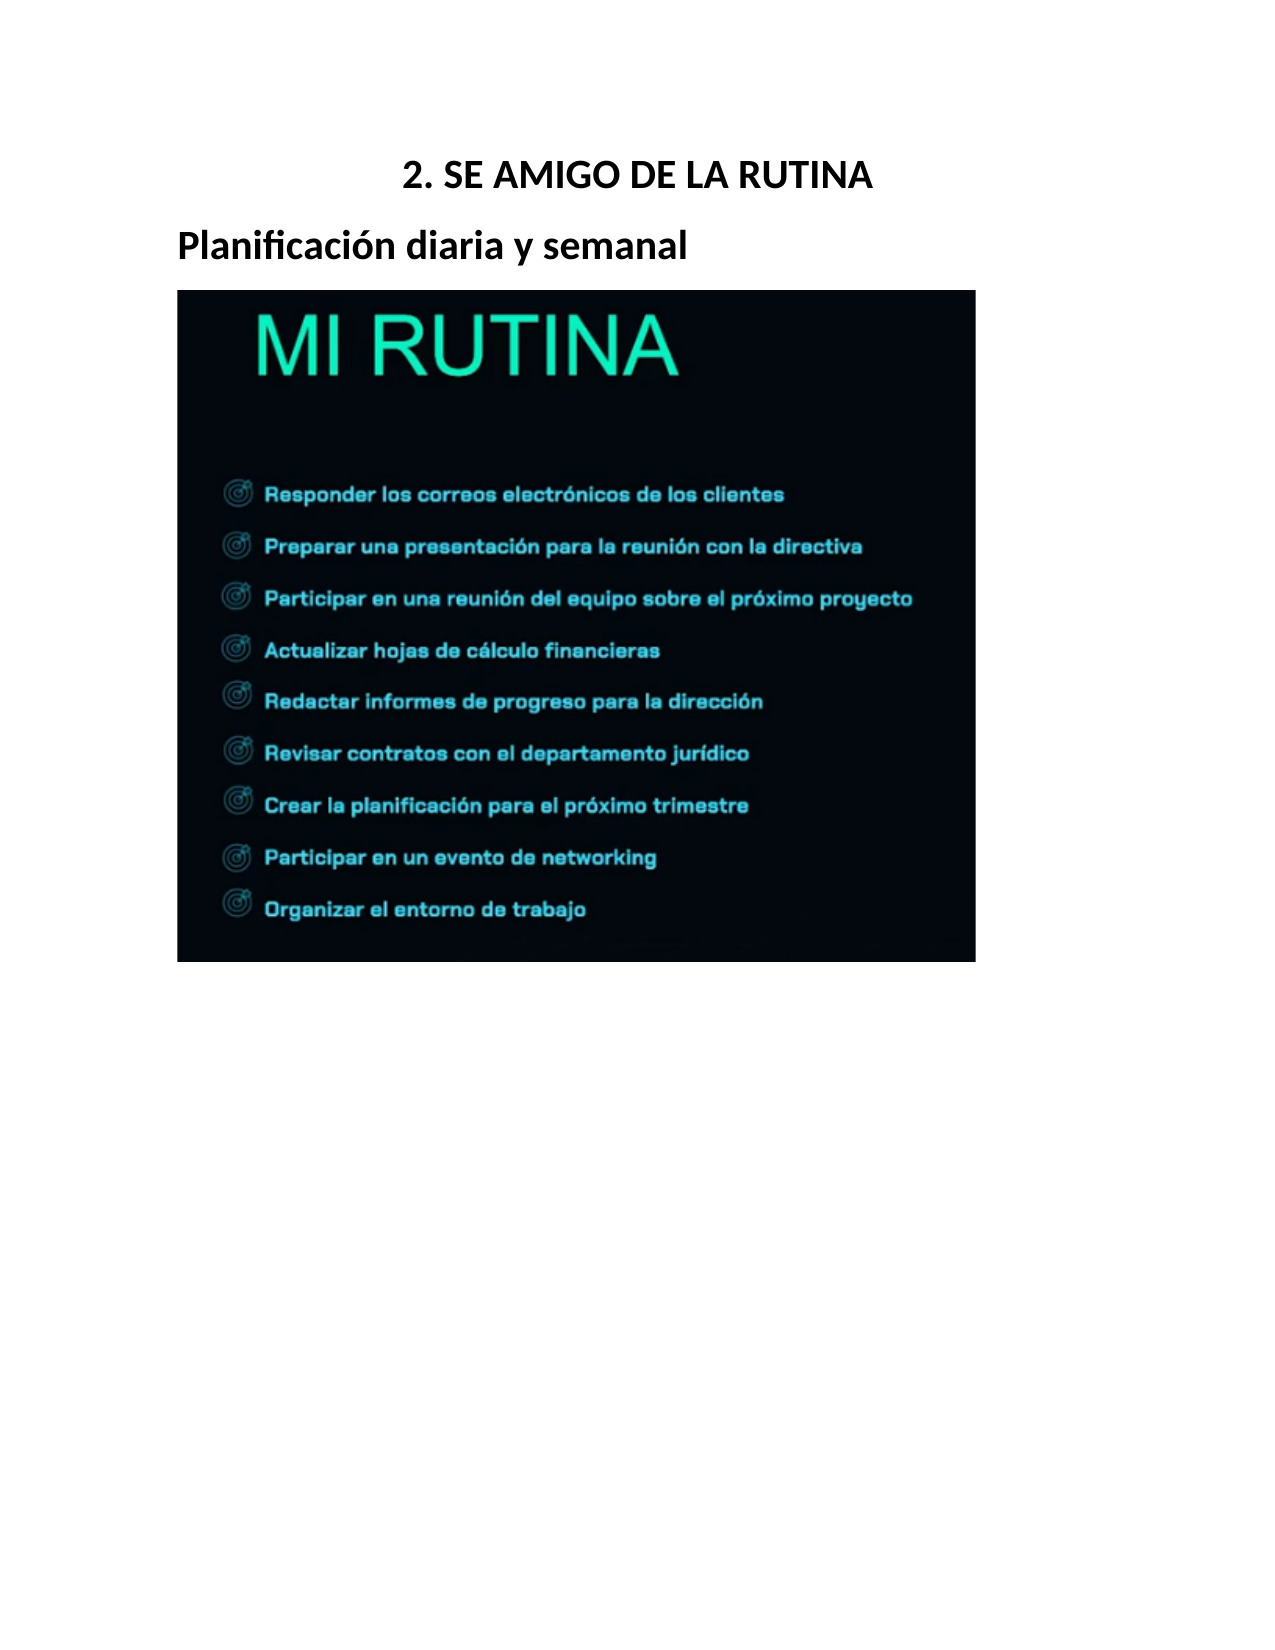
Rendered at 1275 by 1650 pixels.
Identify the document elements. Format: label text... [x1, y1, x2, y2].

text 2. SE AMIGO DE LA RUTINA [177, 148, 1098, 198]
picture [177, 290, 976, 962]
text Planificación diaria y semanal [177, 219, 1098, 270]
